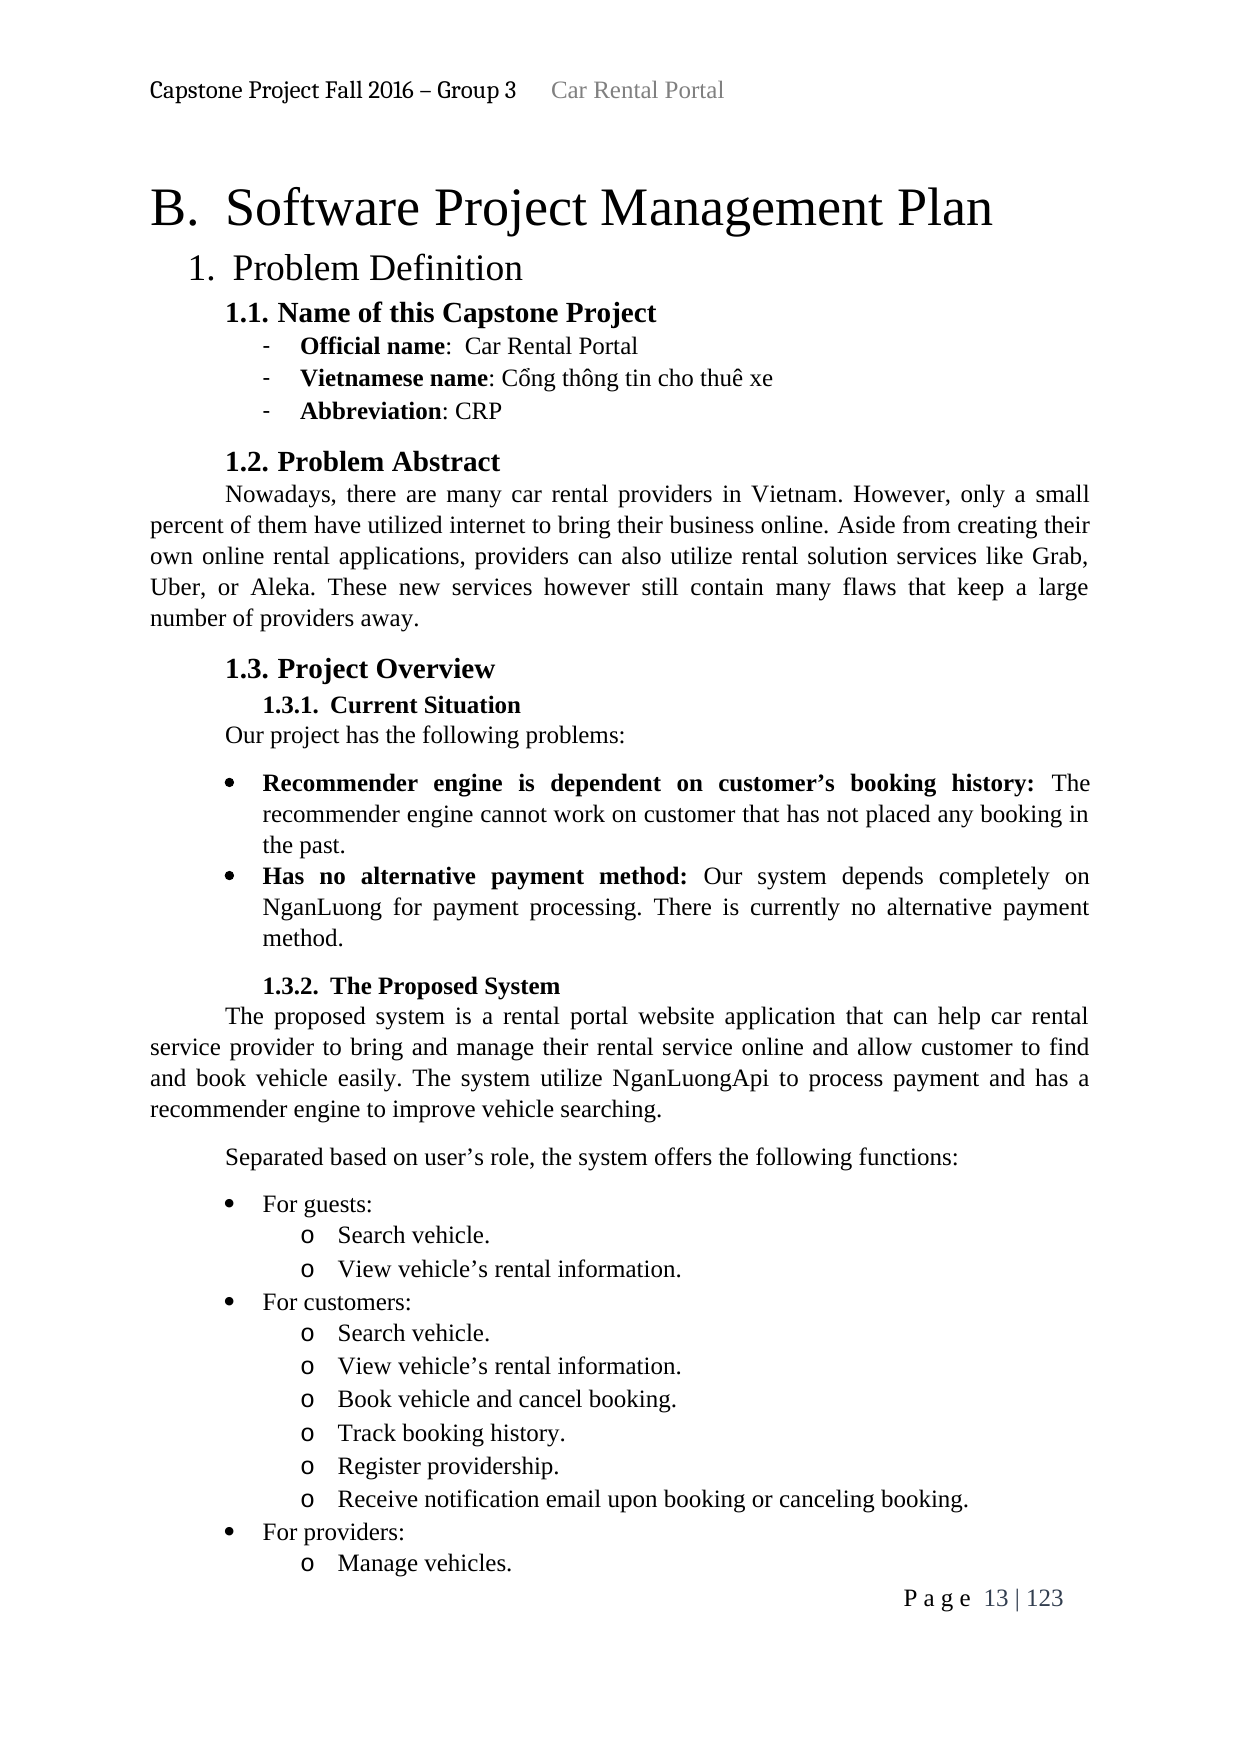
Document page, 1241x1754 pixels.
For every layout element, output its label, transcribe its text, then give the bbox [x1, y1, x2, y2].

list For providers: [225, 1517, 1090, 1546]
list View vehicle’s rental information. [300, 1254, 1090, 1284]
text The proposed system is a rental portal website application that can help car rental service provider to bring and manage their rental service online and allow customer to find and book vehicle easily. The system utilize NganLuongApi to process payment and has a recommender engine to improve vehicle searching. [150, 1001, 1090, 1123]
text Separated based on user’s role, the system offers the following functions: [225, 1142, 1090, 1171]
list Track booking history. [300, 1418, 1090, 1448]
list For customers: [225, 1287, 1090, 1316]
list For guests: [225, 1189, 1090, 1218]
subtitle Current Situation [262, 690, 1090, 719]
list Register providership. [300, 1451, 1090, 1482]
subtitle Software Project Management Plan [150, 175, 1090, 237]
subtitle Problem Definition [187, 245, 1090, 288]
text Our project has the following problems: [225, 720, 1090, 749]
list Recommender engine is dependent on customer’s booking history: The recommender engine cannot work on customer that has not placed any booking in the past. [225, 768, 1090, 859]
list Official name: Car Rental Portal [262, 330, 1090, 361]
text Nowadays, there are many car rental providers in Vietnam. However, only a small percent of them have utilized internet to bring their business online. Aside from creating their own online rental applications, providers can also utilize rental solution services like Grab, Uber, or Aleka. These new services however still contain many flaws that keep a large number of providers away. [150, 479, 1090, 632]
list Abbreviation: CRP [262, 395, 1090, 426]
list Book vehicle and cancel booking. [300, 1384, 1090, 1415]
list Has no alternative payment method: Our system depends completely on NganLuong for payment processing. There is currently no alternative payment method. [225, 861, 1090, 952]
subtitle Project Overview [225, 651, 1090, 684]
list Vietnamese name: Cổng thông tin cho thuê xe [262, 362, 1090, 393]
list Manage vehicles. [300, 1548, 1090, 1579]
list View vehicle’s rental information. [300, 1351, 1090, 1382]
subtitle Name of this Capstone Project [225, 295, 1090, 328]
list Search vehicle. [300, 1221, 1090, 1251]
list Search vehicle. [300, 1318, 1090, 1349]
list Receive notification email upon booking or canceling booking. [300, 1484, 1090, 1515]
subtitle Problem Abstract [225, 444, 1090, 477]
subtitle The Proposed System [262, 971, 1090, 999]
